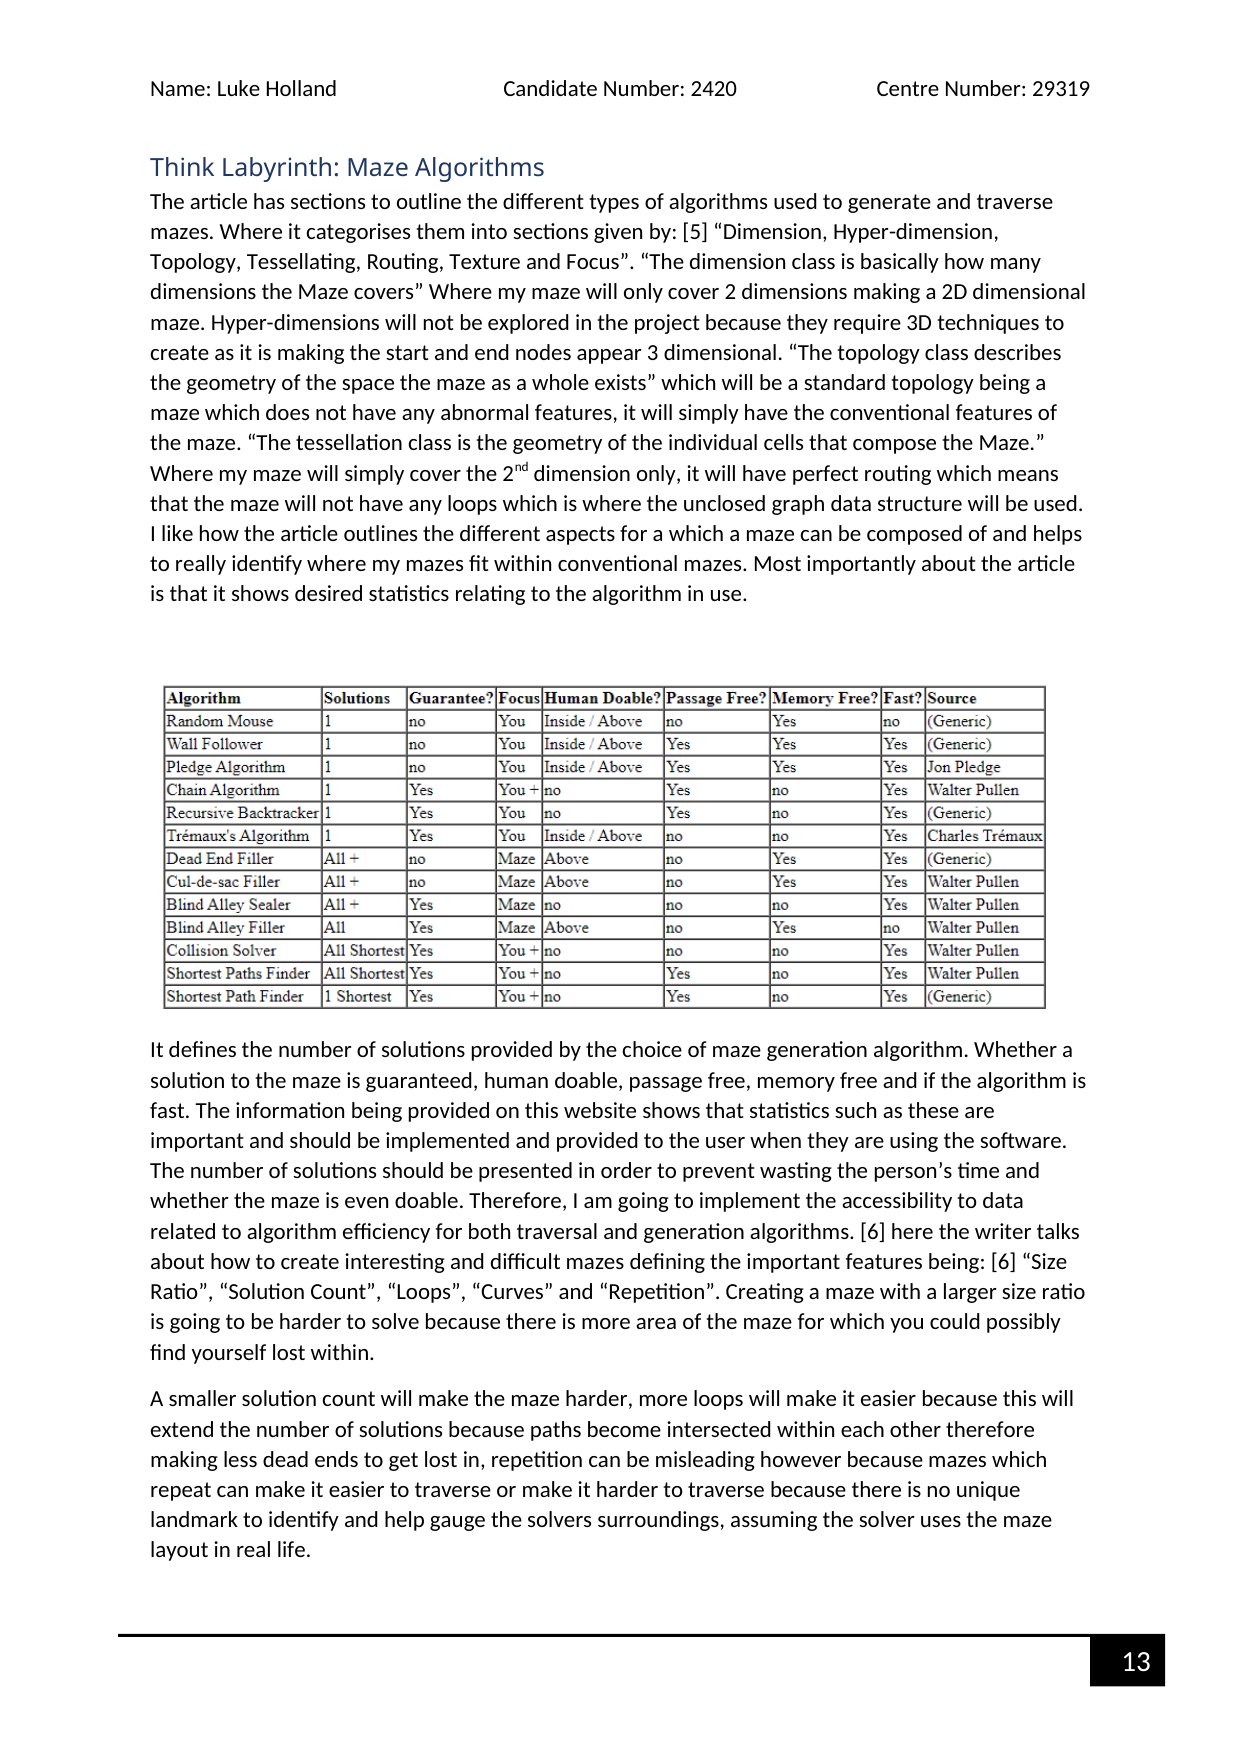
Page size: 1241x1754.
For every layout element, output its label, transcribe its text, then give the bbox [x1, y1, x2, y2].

subtitle Think Labyrinth: Maze Algorithms [150, 150, 1090, 184]
text It defines the number of solutions provided by the choice of maze generation algorithm. Whether a solution to the maze is guaranteed, human doable, passage free, memory free and if the algorithm is fast. The information being provided on this website shows that statistics such as these are important and should be implemented and provided to the user when they are using the software. The number of solutions should be presented in order to prevent wasting the person’s time and whether the maze is even doable. Therefore, I am going to implement the accessibility to data related to algorithm efficiency for both traversal and generation algorithms. [6] here the writer talks about how to create interesting and difficult mazes defining the important features being: [6] “Size Ratio”, “Solution Count”, “Loops”, “Curves” and “Repetition”. Creating a maze with a larger size ratio is going to be harder to solve because there is more area of the maze for which you could possibly find yourself lost within. [150, 1036, 1090, 1366]
text The article has sections to outline the different types of algorithms used to generate and traverse mazes. Where it categorises them into sections given by: [5] “Dimension, Hyper-dimension, Topology, Tessellating, Routing, Texture and Focus”. “The dimension class is basically how many dimensions the Maze covers” Where my maze will only cover 2 dimensions making a 2D dimensional maze. Hyper-dimensions will not be explored in the project because they require 3D techniques to create as it is making the start and end nodes appear 3 dimensional. “The topology class describes the geometry of the space the maze as a whole exists” which will be a standard topology being a maze which does not have any abnormal features, it will simply have the conventional features of the maze. “The tessellation class is the geometry of the individual cells that compose the Maze.” Where my maze will simply cover the 2nd dimension only, it will have perfect routing which means that the maze will not have any loops which is where the unclosed graph data structure will be used. I like how the article outlines the different aspects for a which a maze can be composed of and helps to really identify where my mazes fit within conventional mazes. Most importantly about the article is that it shows desired statistics relating to the algorithm in use. [150, 187, 1090, 607]
text A smaller solution count will make the maze harder, more loops will make it easier because this will extend the number of solutions because paths become intersected within each other therefore making less dead ends to get lost in, repetition can be misleading however because mazes which repeat can make it easier to traverse or make it harder to traverse because there is no unique landmark to identify and help gauge the solvers surroundings, assuming the solver uses the maze layout in real life. [150, 1384, 1090, 1564]
picture [150, 673, 1050, 1017]
